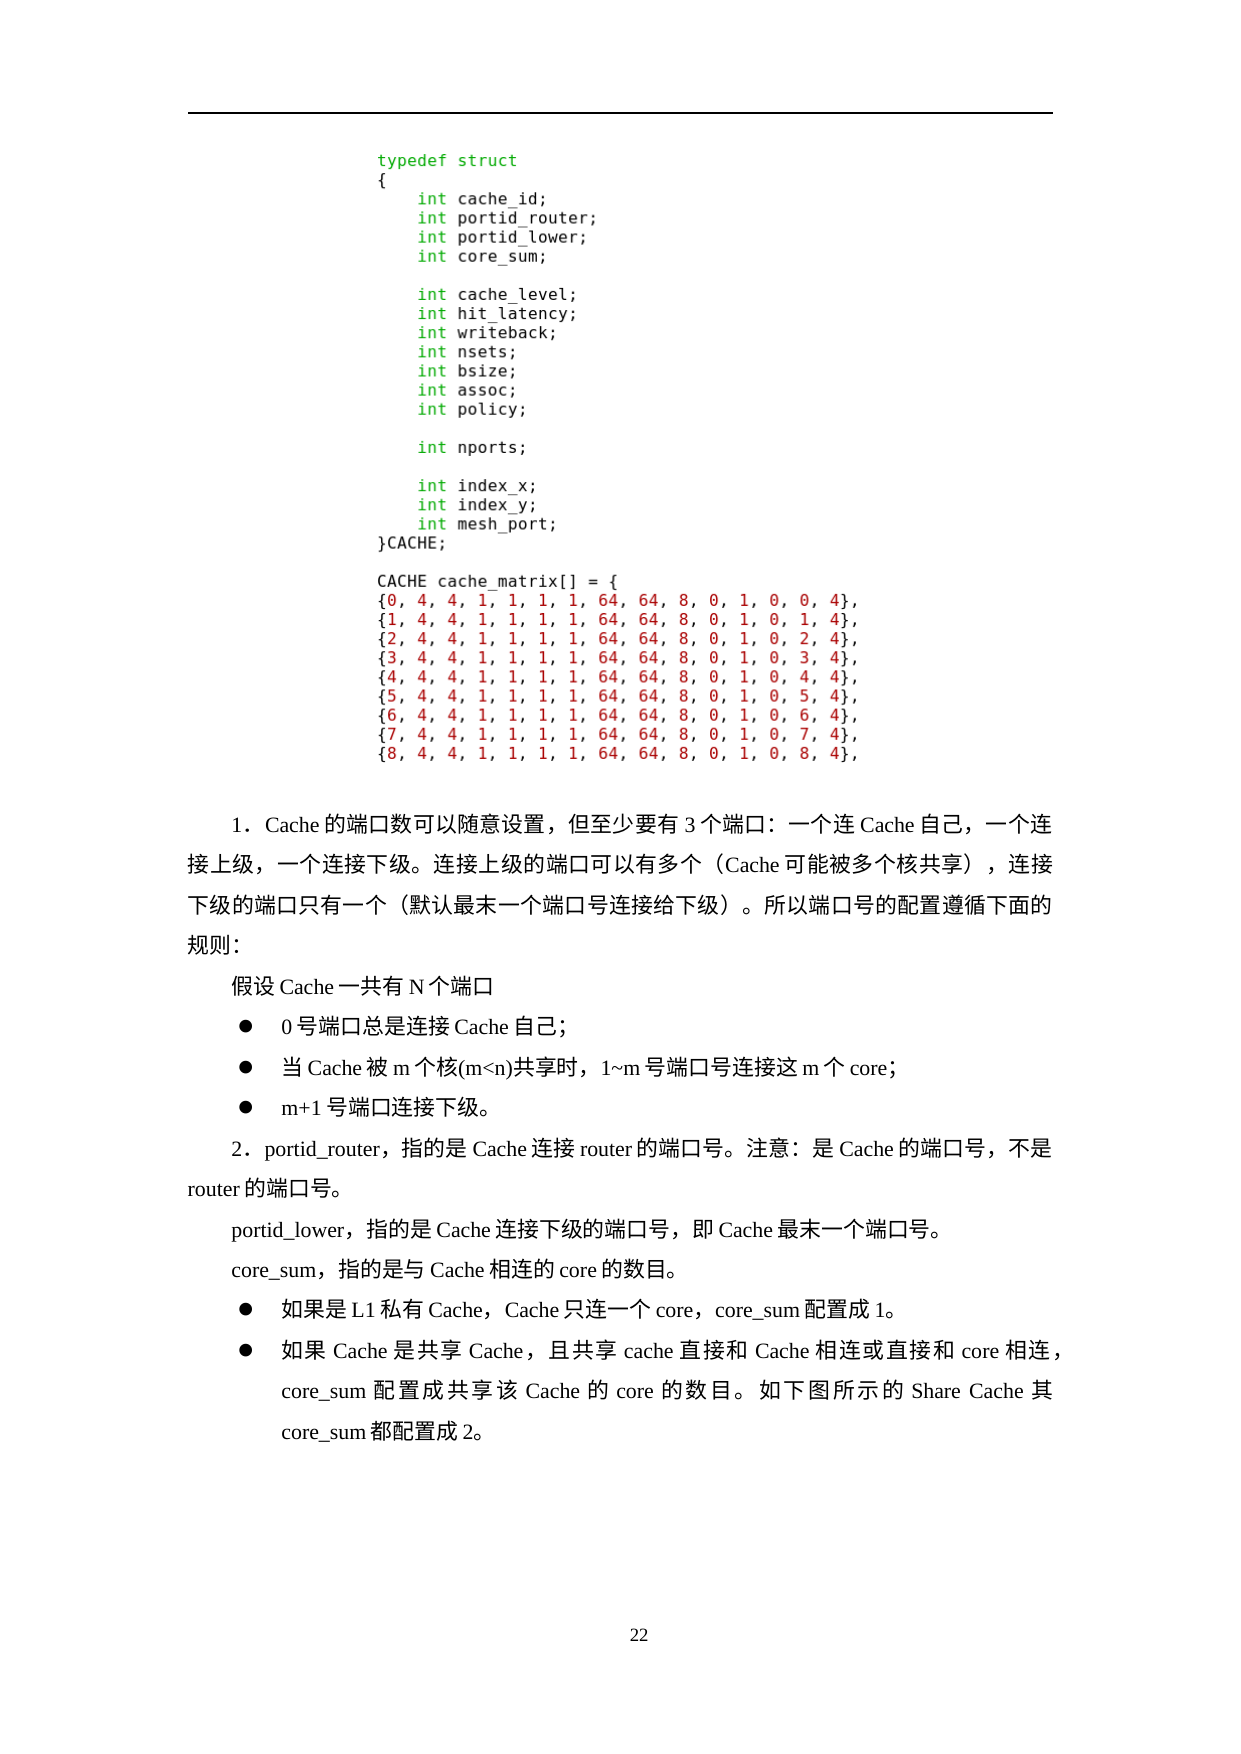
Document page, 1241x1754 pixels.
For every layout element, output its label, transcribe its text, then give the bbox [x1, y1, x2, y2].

list 0号端口总是连接Cache自己； [237, 1009, 1053, 1041]
list 当Cache被m个核(m<n)共享时，1~m号端口号连接这m个core； [237, 1049, 1053, 1082]
list m+1号端口连接下级。 [237, 1090, 1053, 1122]
text 2．portid_router，指的是Cache连接router的端口号。注意：是Cache的端口号，不是router的端口号。 [187, 1130, 1053, 1203]
text 假设Cache一共有N个端口 [187, 968, 1053, 1001]
list 如果Cache是共享Cache，且共享cache直接和Cache相连或直接和core相连，core_sum配置成共享该Cache的core的数目。如下图所示的Share Cache其core_sum都配置成2。 [237, 1332, 1053, 1446]
picture [371, 150, 869, 769]
list 如果是L1私有Cache，Cache只连一个core，core_sum配置成1。 [237, 1292, 1053, 1324]
text portid_lower，指的是Cache连接下级的端口号，即Cache最末一个端口号。 [187, 1211, 1053, 1244]
text 1．Cache的端口数可以随意设置，但至少要有3个端口：一个连Cache自己，一个连接上级，一个连接下级。连接上级的端口可以有多个（Cache可能被多个核共享），连接下级的端口只有一个（默认最末一个端口号连接给下级）。所以端口号的配置遵循下面的规则： [187, 806, 1053, 961]
text core_sum，指的是与Cache相连的core的数目。 [187, 1252, 1053, 1284]
